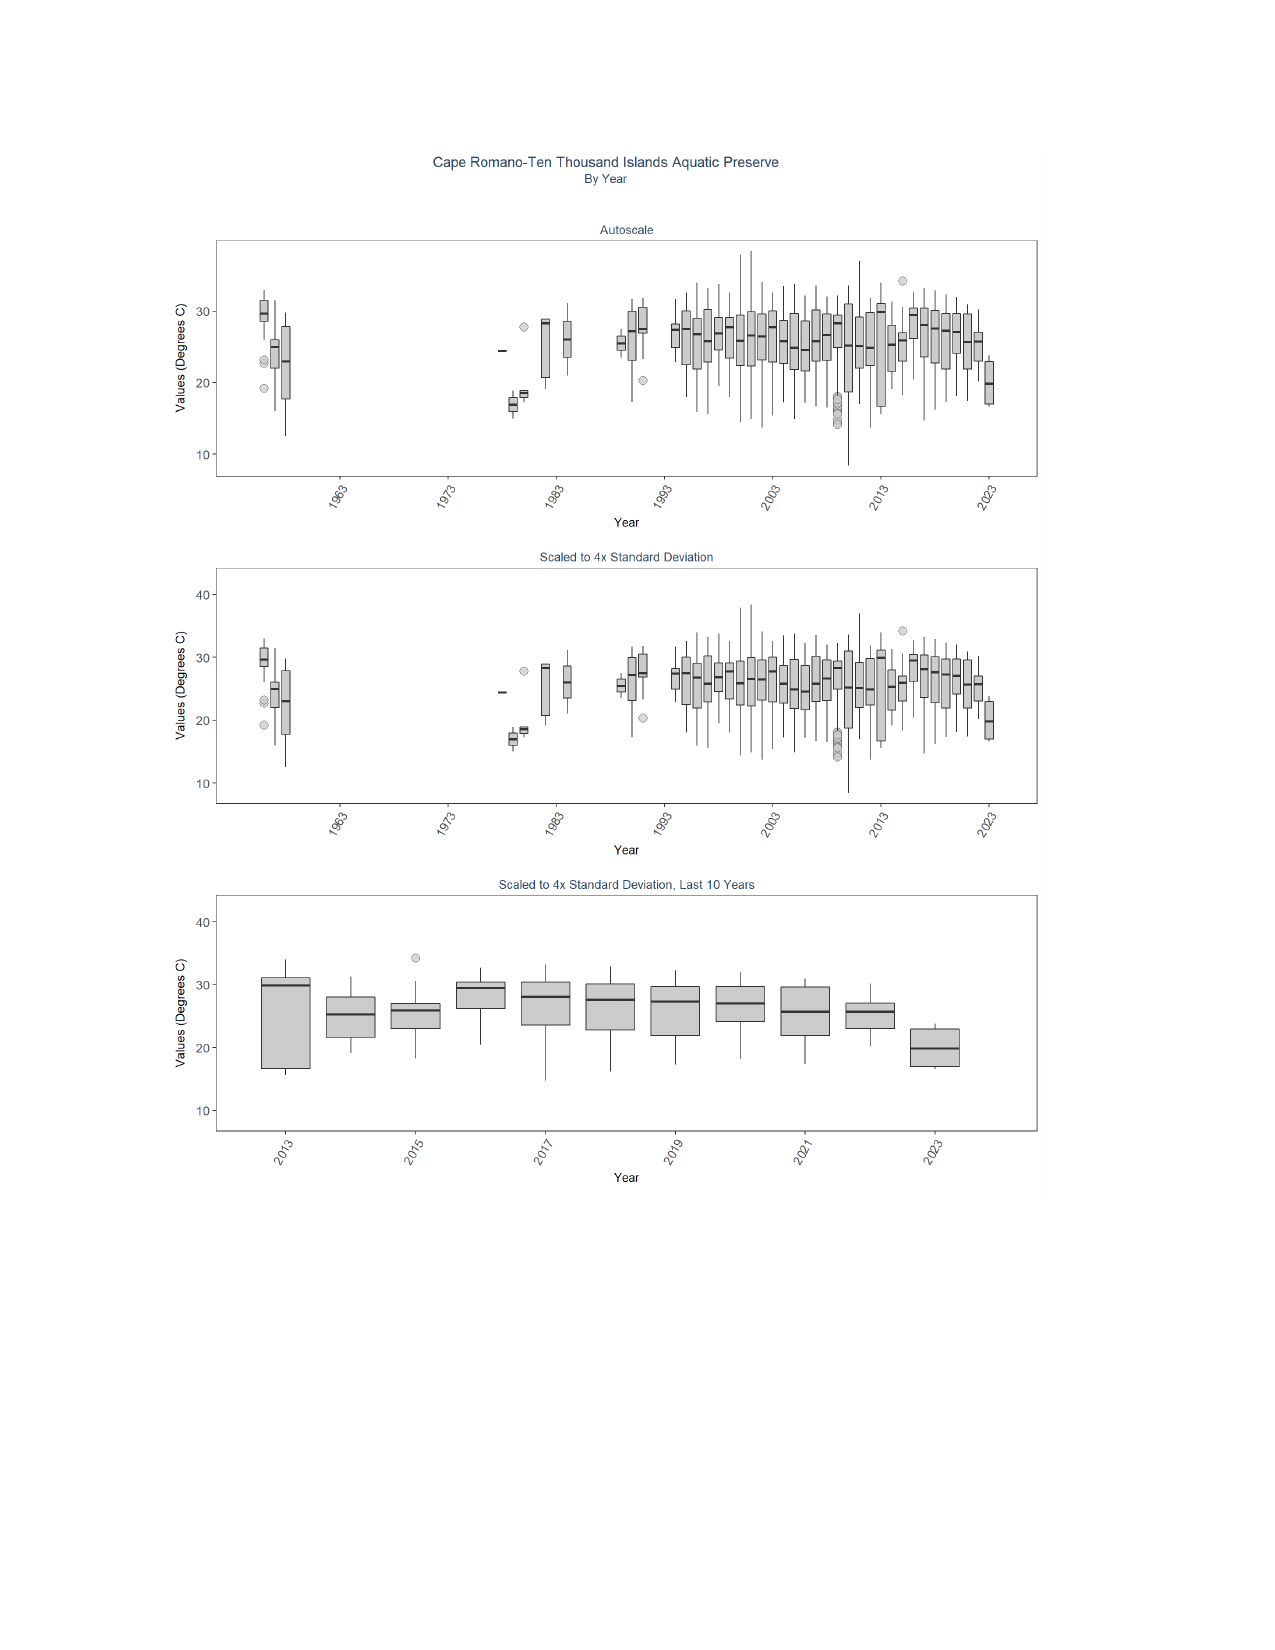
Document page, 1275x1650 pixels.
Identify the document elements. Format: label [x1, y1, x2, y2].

picture [168, 150, 1044, 1200]
